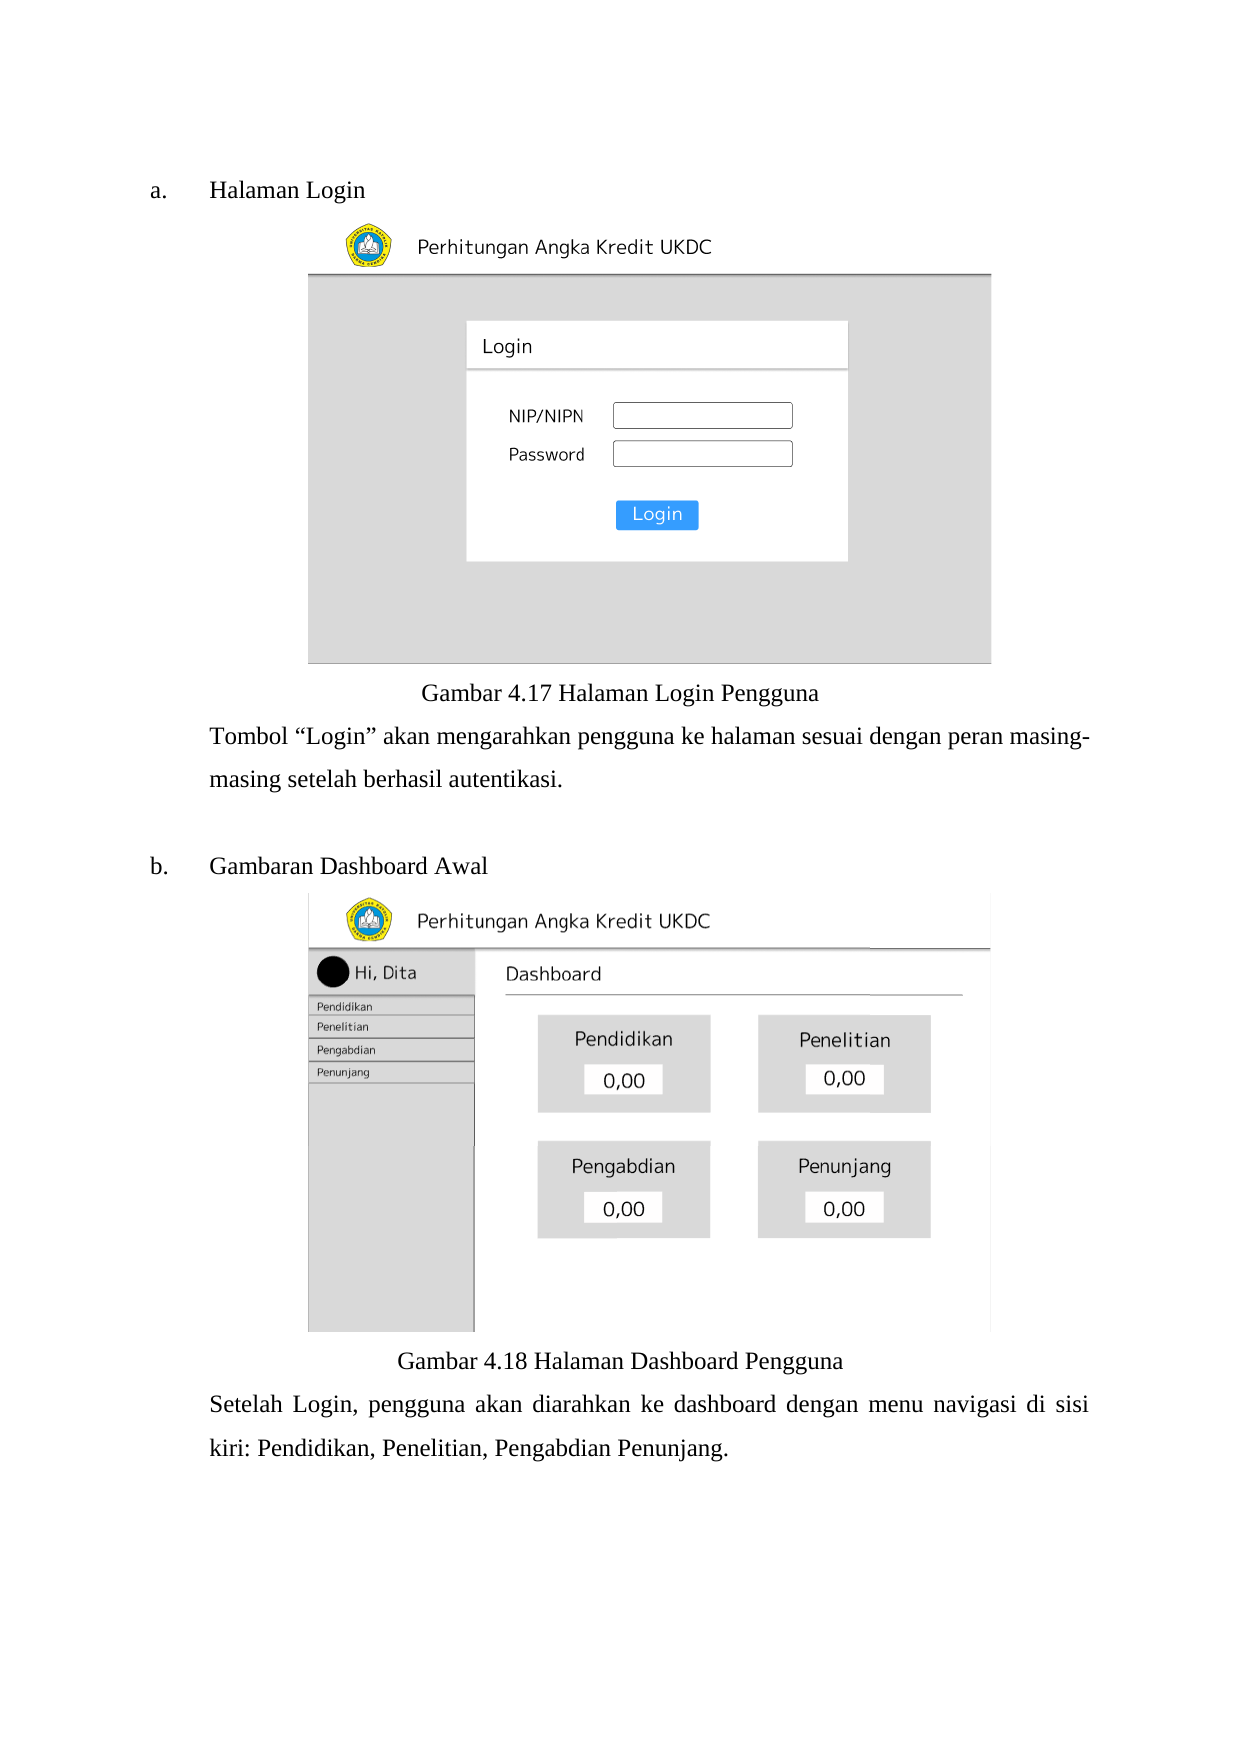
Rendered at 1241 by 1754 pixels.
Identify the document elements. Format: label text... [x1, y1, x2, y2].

list Halaman Login [150, 176, 1090, 204]
list Tombol “Login” akan mengarahkan pengguna ke halaman sesuai dengan peran masing-masing setelah berhasil autentikasi. [209, 721, 1090, 793]
picture [308, 218, 992, 664]
list Setelah Login, pengguna akan diarahkan ke dashboard dengan menu navigasi di sisi kiri: Pendidikan, Penelitian, Pengabdian Penunjang. [209, 1389, 1090, 1461]
picture [308, 893, 991, 1332]
list Gambaran Dashboard Awal [150, 851, 1090, 879]
